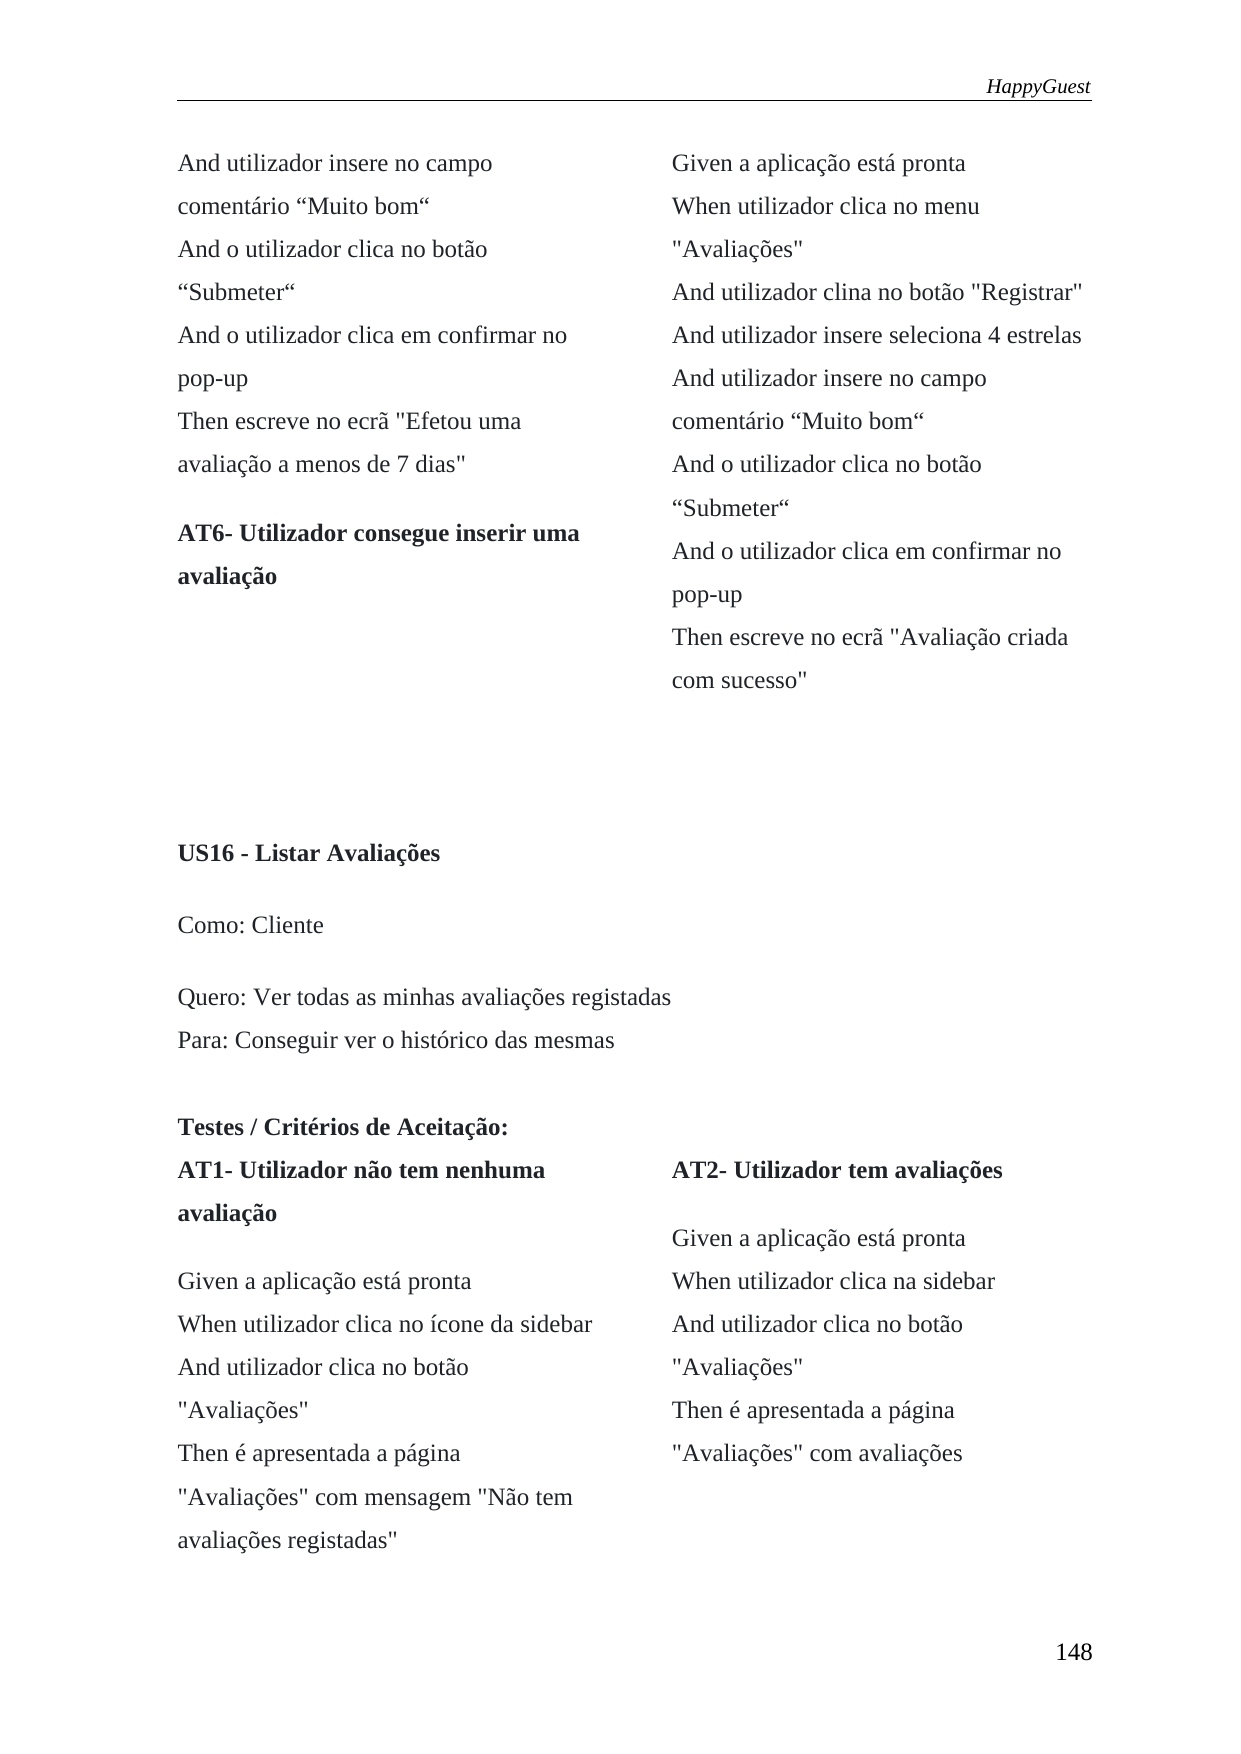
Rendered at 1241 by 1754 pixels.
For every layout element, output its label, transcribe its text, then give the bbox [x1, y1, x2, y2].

text AT2- Utilizador tem avaliações [672, 1155, 1092, 1183]
text Given a aplicação está pronta When utilizador clica no ícone da sidebar And utilizador clica no botão "Avaliações" Then é apresentada a página "Avaliações" com mensagem "Não tem avaliações registadas" [177, 1266, 598, 1553]
text Como: Cliente [177, 910, 1092, 939]
text Quero: Ver todas as minhas avaliações registadas [177, 982, 1092, 1011]
text Testes / Critérios de Aceitação: [177, 1112, 1092, 1140]
text Para: Conseguir ver o histórico das mesmas [177, 1025, 1092, 1054]
text AT1- Utilizador não tem nenhuma avaliação [177, 1155, 598, 1227]
text Given a aplicação está pronta When utilizador clica na sidebar And utilizador clica no botão "Avaliações" Then é apresentada a página "Avaliações" com avaliações [672, 1223, 1092, 1467]
text Given a aplicação está pronta When utilizador clica no menu "Avaliações" And utilizador clina no botão "Registrar" And utilizador insere seleciona 4 estrelas And utilizador insere no campo comentário “Muito bom“ And o utilizador clica no botão “Submeter“ And o utilizador clica em confirmar no pop-up Then escreve no ecrã "Avaliação criada com sucesso" [672, 148, 1092, 694]
text US16 - Listar Avaliações [177, 838, 1092, 866]
text AT6- Utilizador consegue inserir uma avaliação [177, 518, 598, 589]
